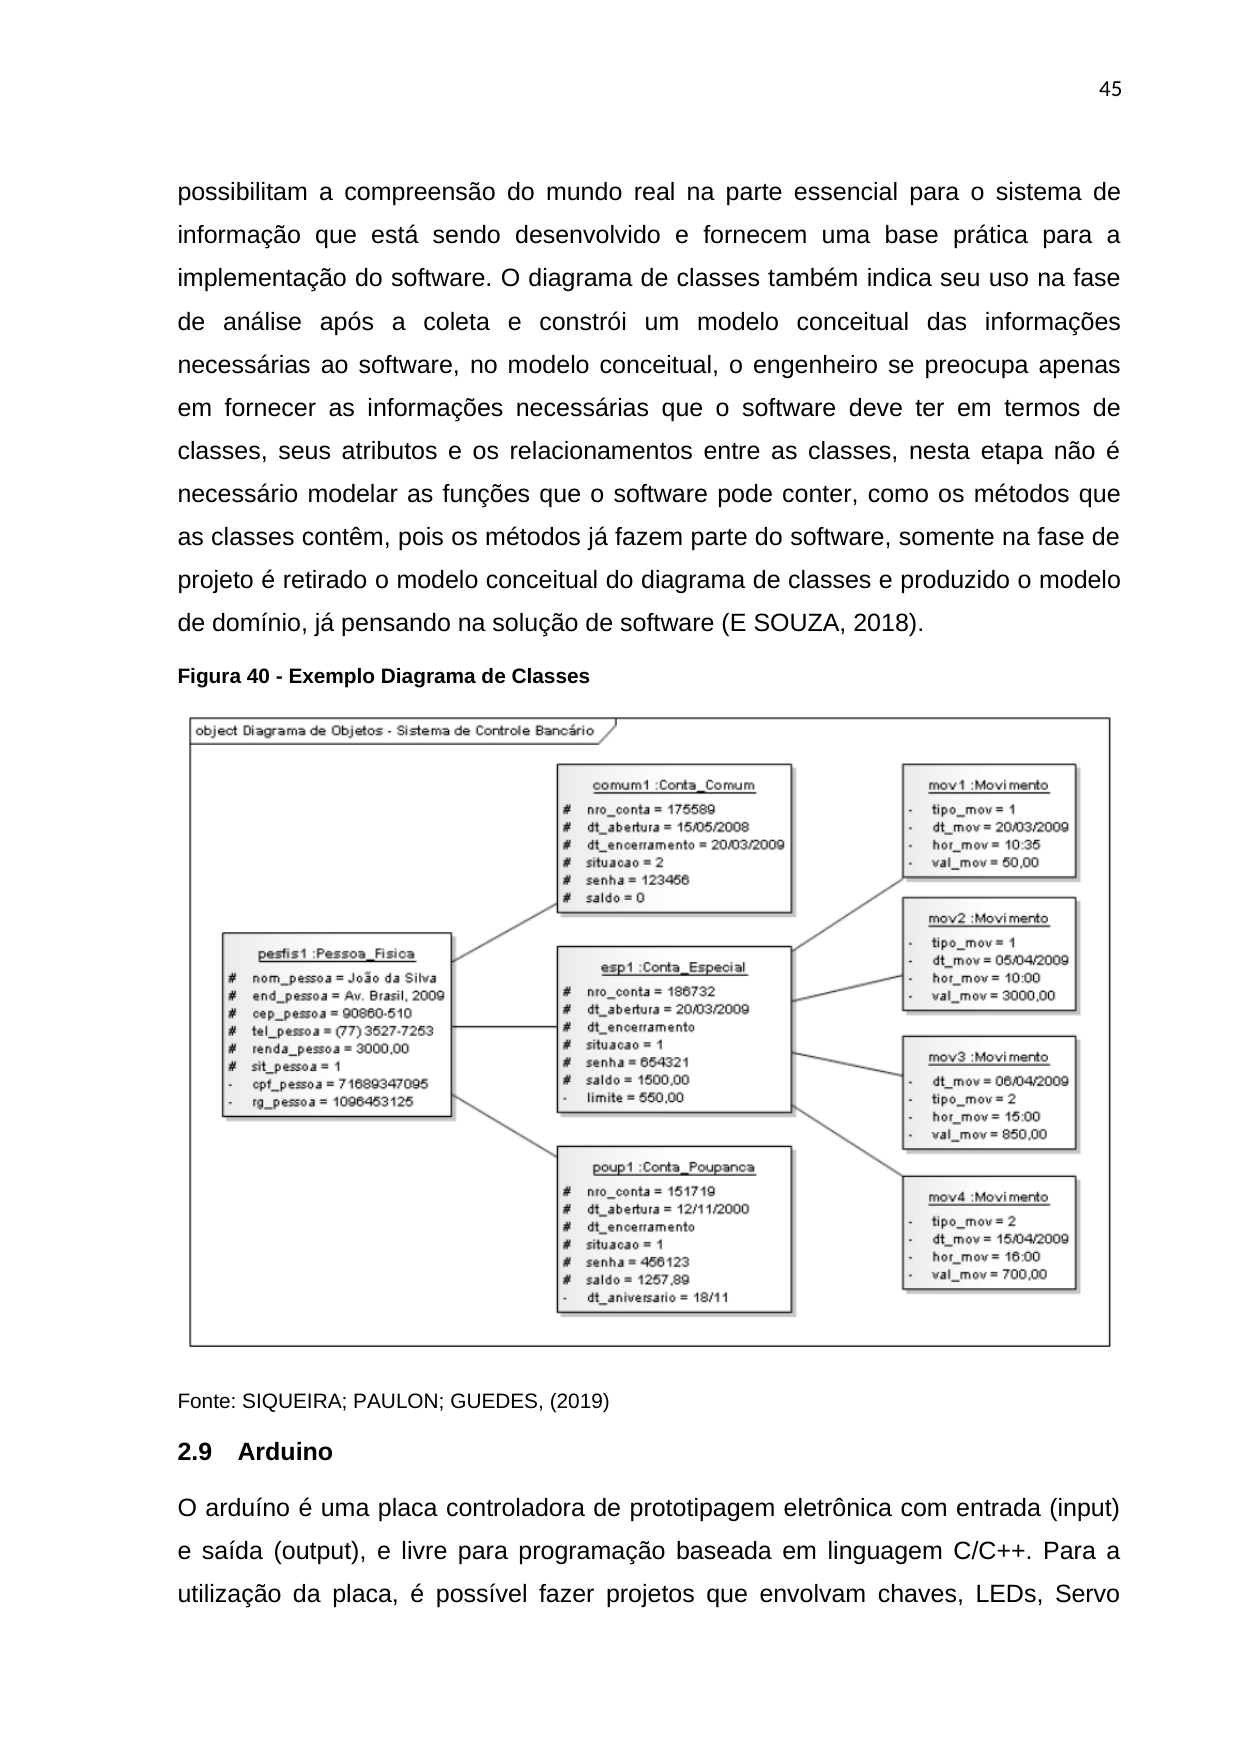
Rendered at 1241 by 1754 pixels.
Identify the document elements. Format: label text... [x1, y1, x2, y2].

subtitle Arduino [177, 1437, 1122, 1466]
text Fonte: SIQUEIRA; PAULON; GUEDES, (2019) [177, 1388, 1122, 1412]
picture [177, 700, 1123, 1362]
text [177, 177, 1122, 637]
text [177, 1493, 1122, 1608]
